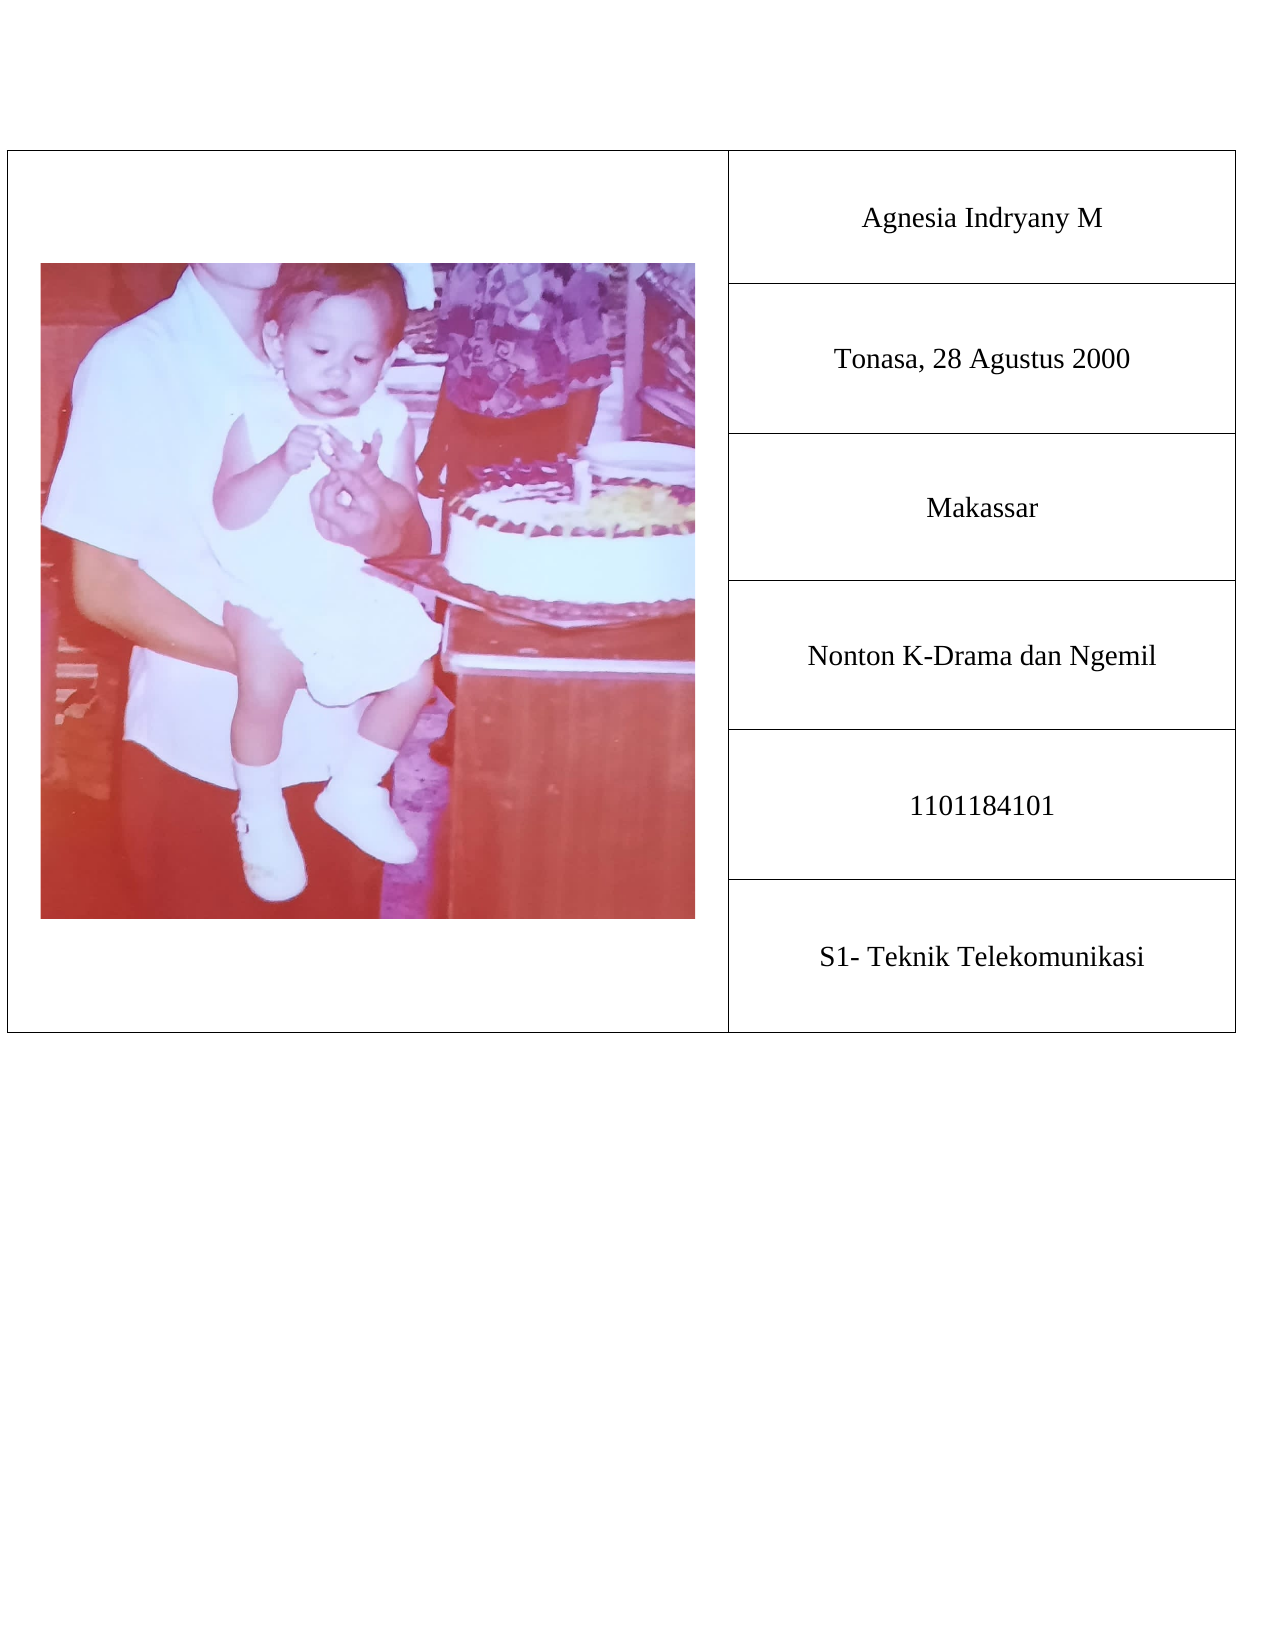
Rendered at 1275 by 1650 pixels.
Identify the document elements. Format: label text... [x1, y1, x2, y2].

picture [40, 263, 696, 919]
table_cell Tonasa, 28 Agustus 2000 [729, 284, 1235, 433]
table_cell Nonton K-Drama dan Ngemil [729, 581, 1235, 729]
table_cell S1- Teknik Telekomunikasi [729, 880, 1235, 1032]
table_header Agnesia Indryany M [729, 151, 1235, 283]
table_header [8, 151, 728, 1032]
table_cell Makassar [729, 434, 1235, 580]
table_cell 1101184101 [729, 730, 1235, 879]
